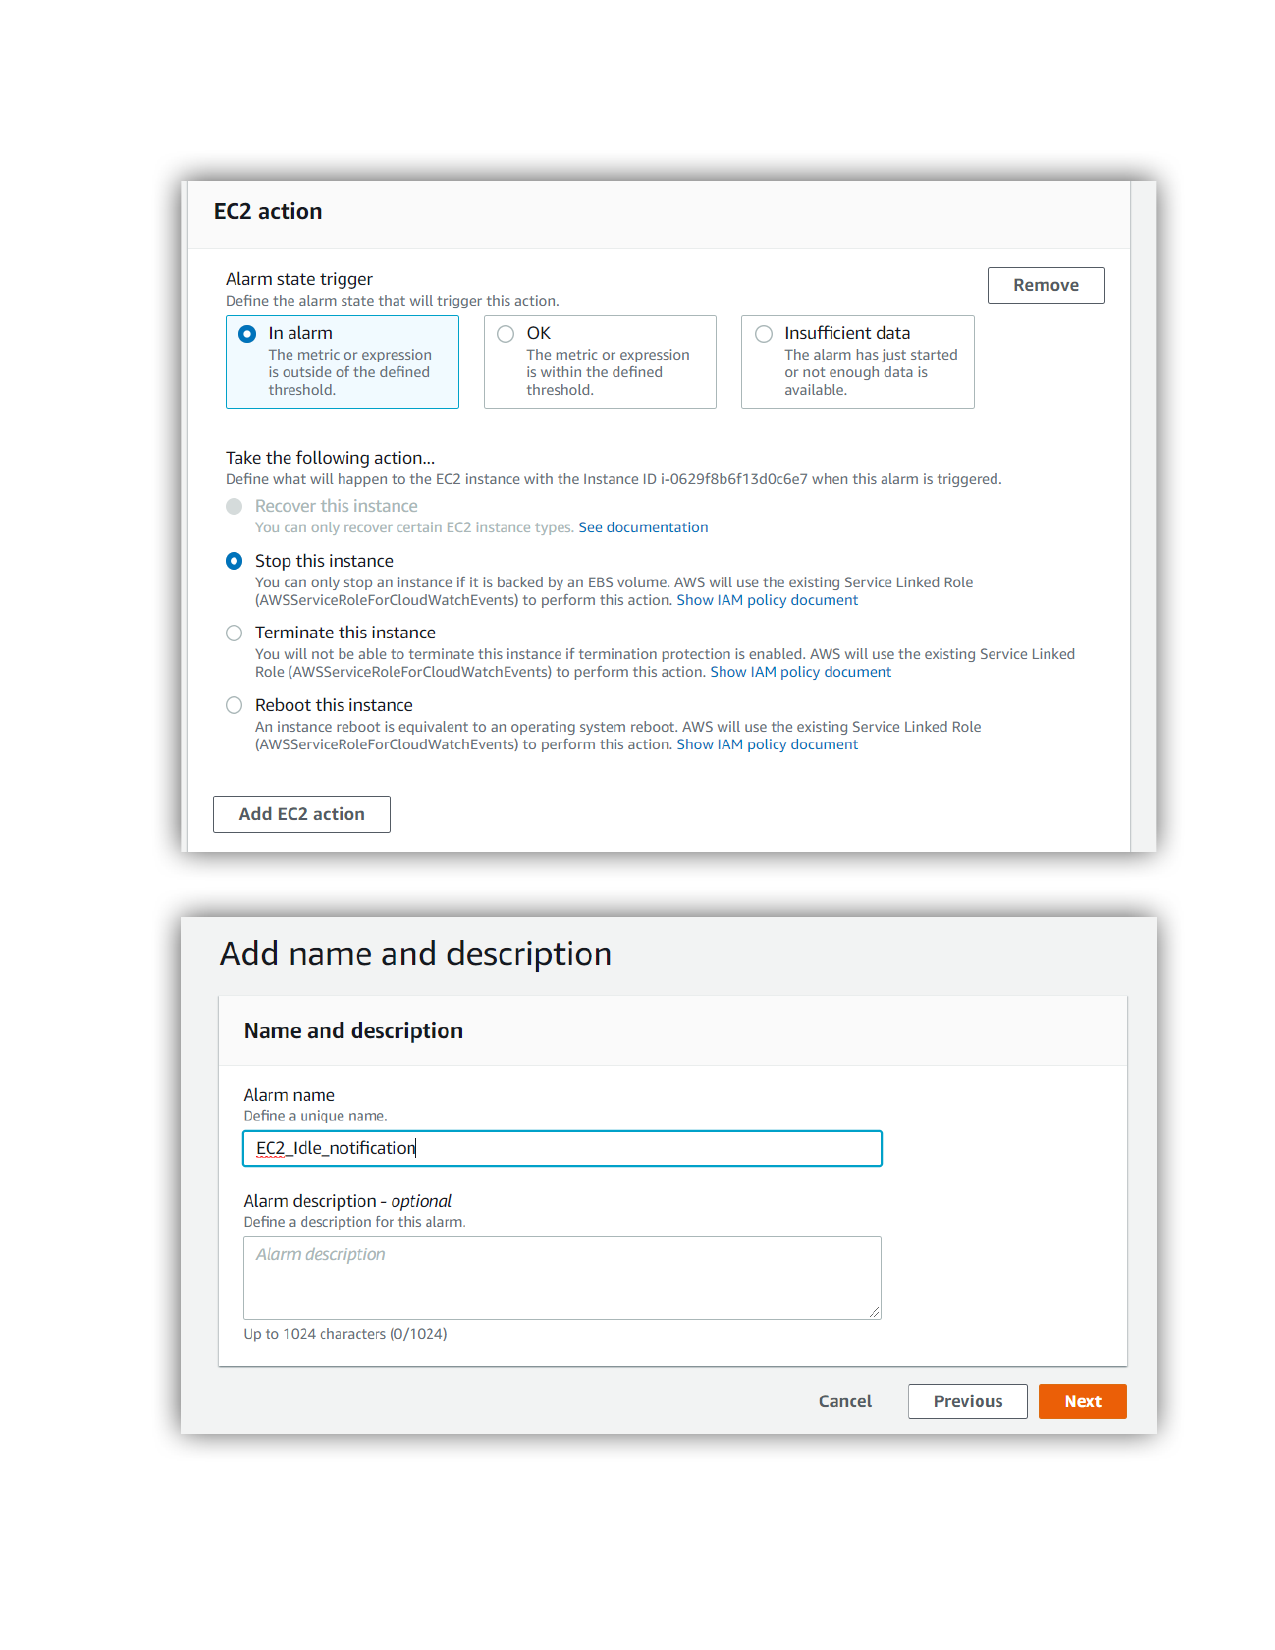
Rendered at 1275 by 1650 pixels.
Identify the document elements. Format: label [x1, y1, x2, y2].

picture [181, 917, 1157, 1434]
picture [181, 181, 1157, 852]
